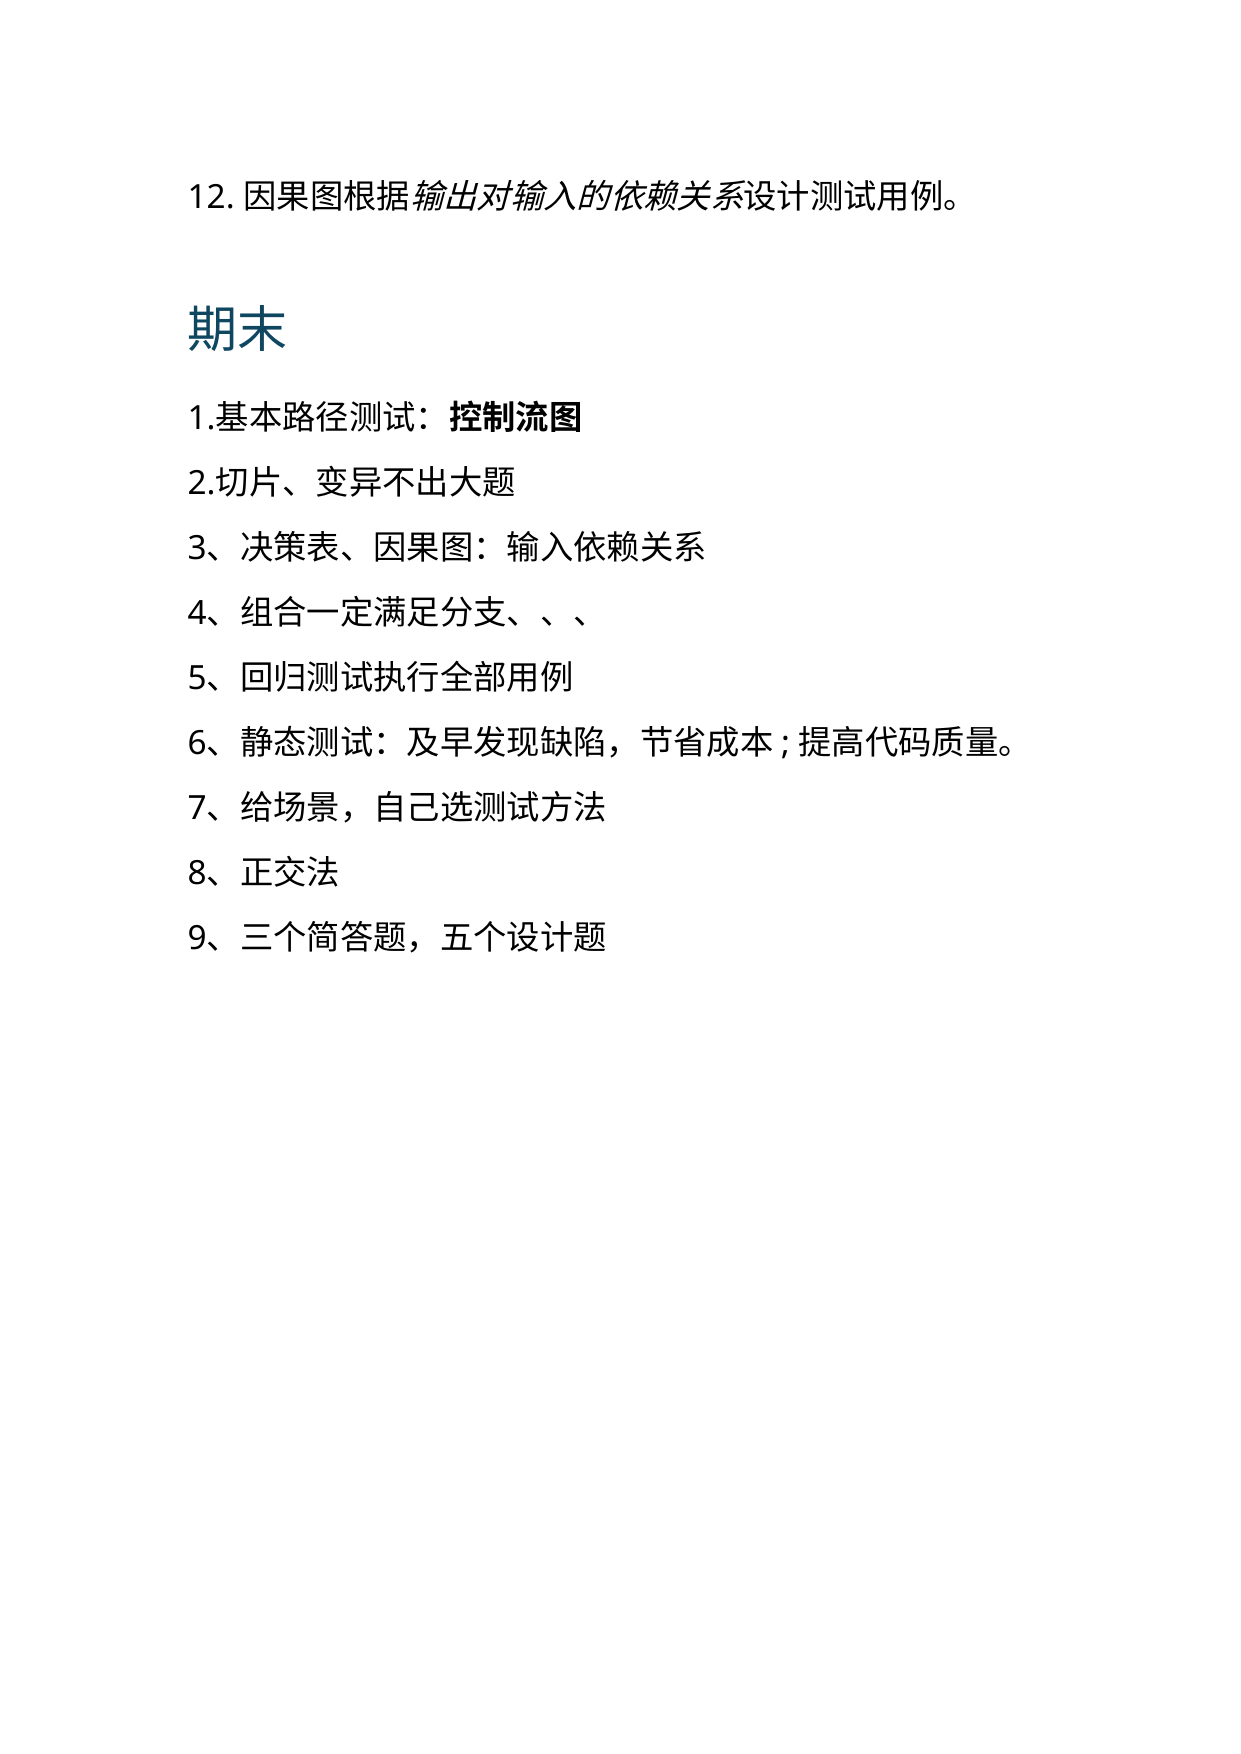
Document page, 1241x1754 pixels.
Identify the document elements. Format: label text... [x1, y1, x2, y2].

text 9、三个简答题，五个设计题 [187, 903, 1053, 968]
text 3、决策表、因果图：输入依赖关系 [187, 513, 1053, 578]
text 6、静态测试：及早发现缺陷，节省成本 ; 提高代码质量。 [187, 708, 1053, 773]
text 8、正交法 [187, 838, 1053, 903]
text 5、回归测试执行全部用例 [187, 643, 1053, 708]
subtitle 期末 [187, 277, 1053, 374]
text 4、组合一定满足分支、、、 [187, 578, 1053, 643]
text 1.基本路径测试：控制流图 [187, 383, 1053, 448]
text 2.切片、变异不出大题 [187, 448, 1053, 513]
text 12. 因果图根据输出对输入的依赖关系设计测试用例。 [187, 162, 1053, 227]
text 7、给场景，自己选测试方法 [187, 773, 1053, 838]
